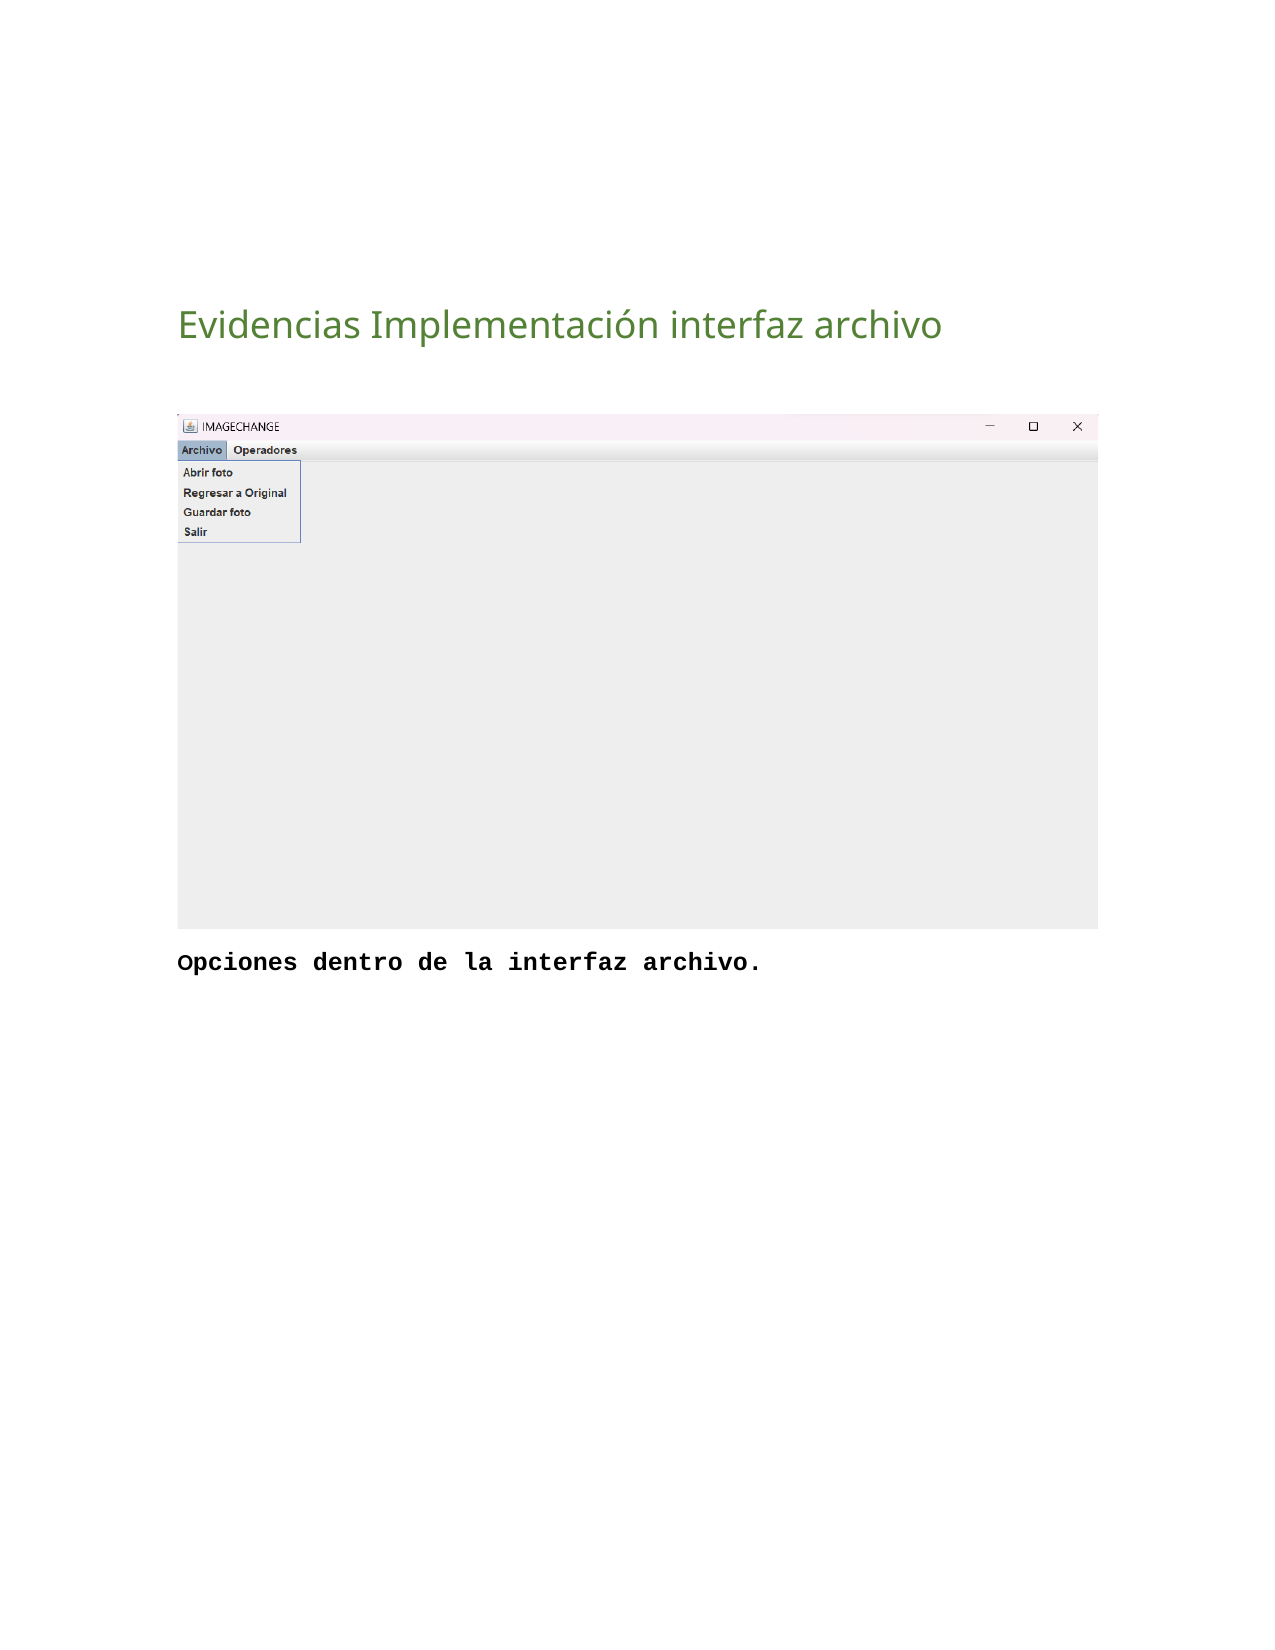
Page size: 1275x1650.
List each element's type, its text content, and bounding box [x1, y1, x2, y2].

text Opciones dentro de la interfaz archivo. [177, 929, 1098, 978]
text Evidencias Implementación interfaz archivo [177, 298, 1098, 349]
picture [177, 414, 1099, 929]
